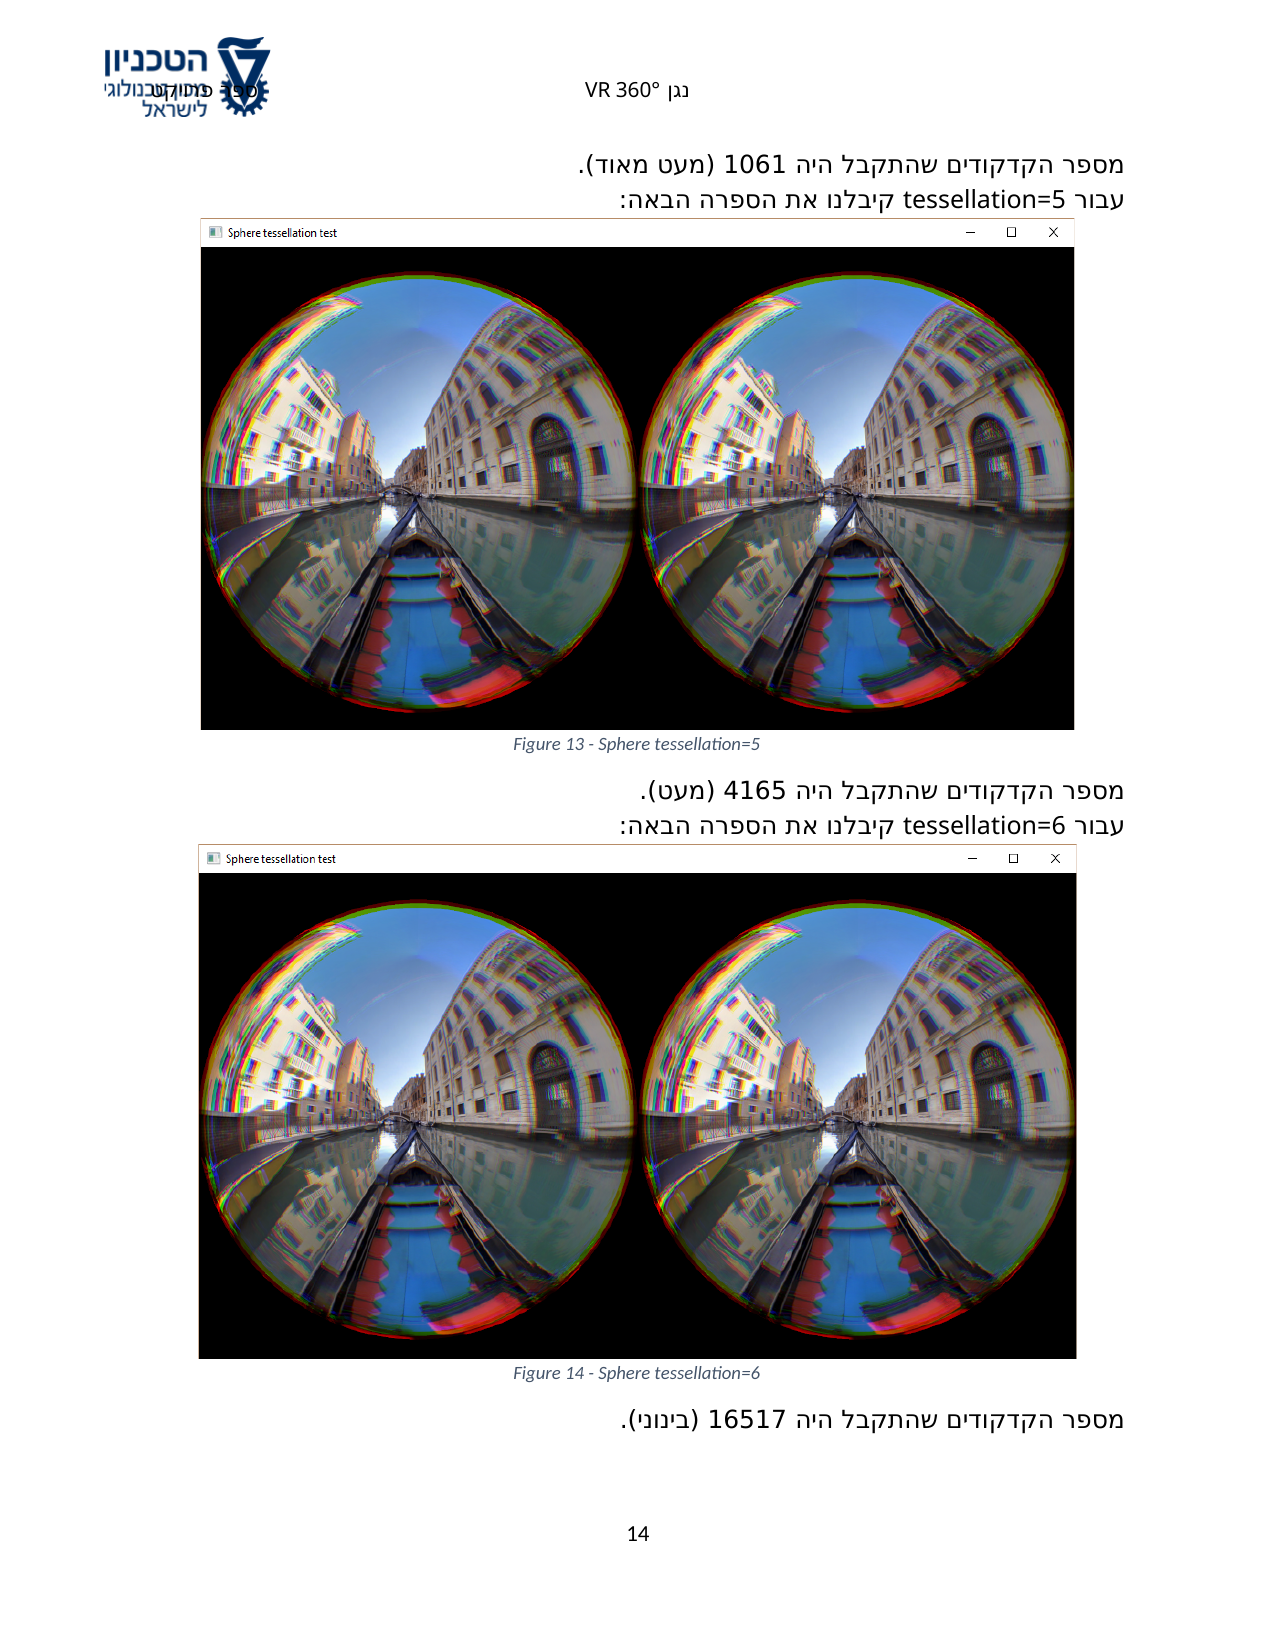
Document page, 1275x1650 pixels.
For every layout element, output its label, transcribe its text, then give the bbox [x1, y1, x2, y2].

picture [104, 37, 271, 117]
text Figure 13 - Sphere tessellation=5 [150, 732, 1125, 755]
picture [200, 218, 1075, 730]
text עבור tessellation=6 קיבלנו את הספרה הבאה: [150, 807, 1125, 841]
picture [198, 844, 1077, 1359]
text Figure 14 - Sphere tessellation=6 [150, 1361, 1125, 1384]
text מספר הקדקודים שהתקבל היה 16517 (בינוני). [150, 1405, 1125, 1434]
text מספר הקדקודים שהתקבל היה 4165 (מעט). [150, 776, 1125, 805]
text מספר הקדקודים שהתקבל היה 1061 (מעט מאוד). [150, 150, 1125, 179]
text עבור tessellation=5 קיבלנו את הספרה הבאה: [150, 181, 1125, 216]
